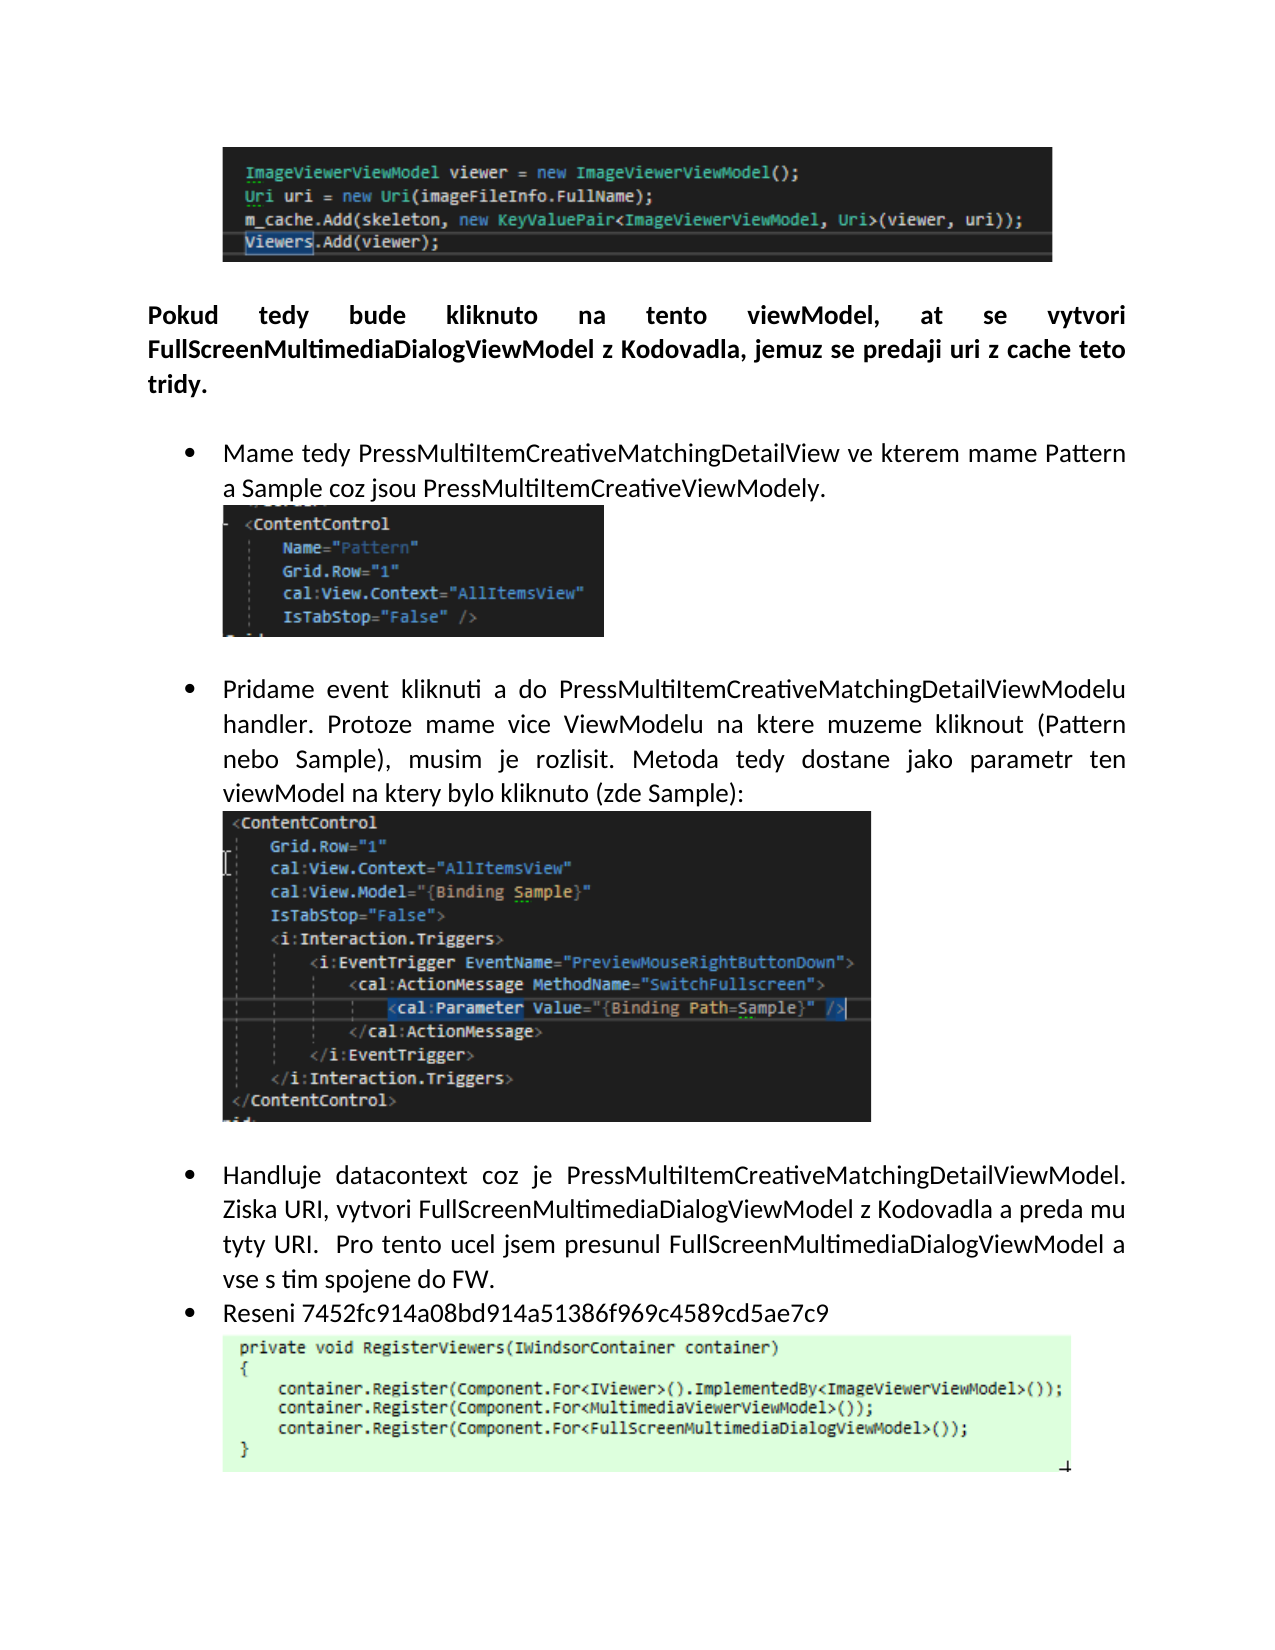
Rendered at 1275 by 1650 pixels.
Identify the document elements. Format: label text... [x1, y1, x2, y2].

list Reseni 7452fc914a08bd914a51386f969c4589cd5ae7c9 [185, 1296, 1127, 1329]
list Mame tedy PressMultiItemCreativeMatchingDetailView ve kterem mame Pattern a Sample coz jsou PressMultiItemCreativeViewModely. [185, 436, 1127, 504]
text Pokud tedy bude kliknuto na tento viewModel, at se vytvori FullScreenMultimediaDialogViewModel z Kodovadla, jemuz se predaji uri z cache teto tridy. [148, 298, 1127, 400]
picture [222, 147, 1053, 262]
list Pridame event kliknuti a do PressMultiItemCreativeMatchingDetailViewModelu handler. Protoze mame vice ViewModelu na ktere muzeme kliknout (Pattern nebo Sample), musim je rozlisit. Metoda tedy dostane jako parametr ten viewModel na ktery bylo kliknuto (zde Sample): [185, 673, 1127, 809]
picture [222, 1331, 1072, 1472]
picture [222, 811, 872, 1122]
picture [222, 505, 604, 637]
list Handluje datacontext coz je PressMultiItemCreativeMatchingDetailViewModel. Ziska URI, vytvori FullScreenMultimediaDialogViewModel z Kodovadla a preda mu tyty URI. Pro tento ucel jsem presunul FullScreenMultimediaDialogViewModel a vse s tim spojene do FW. [185, 1158, 1127, 1295]
